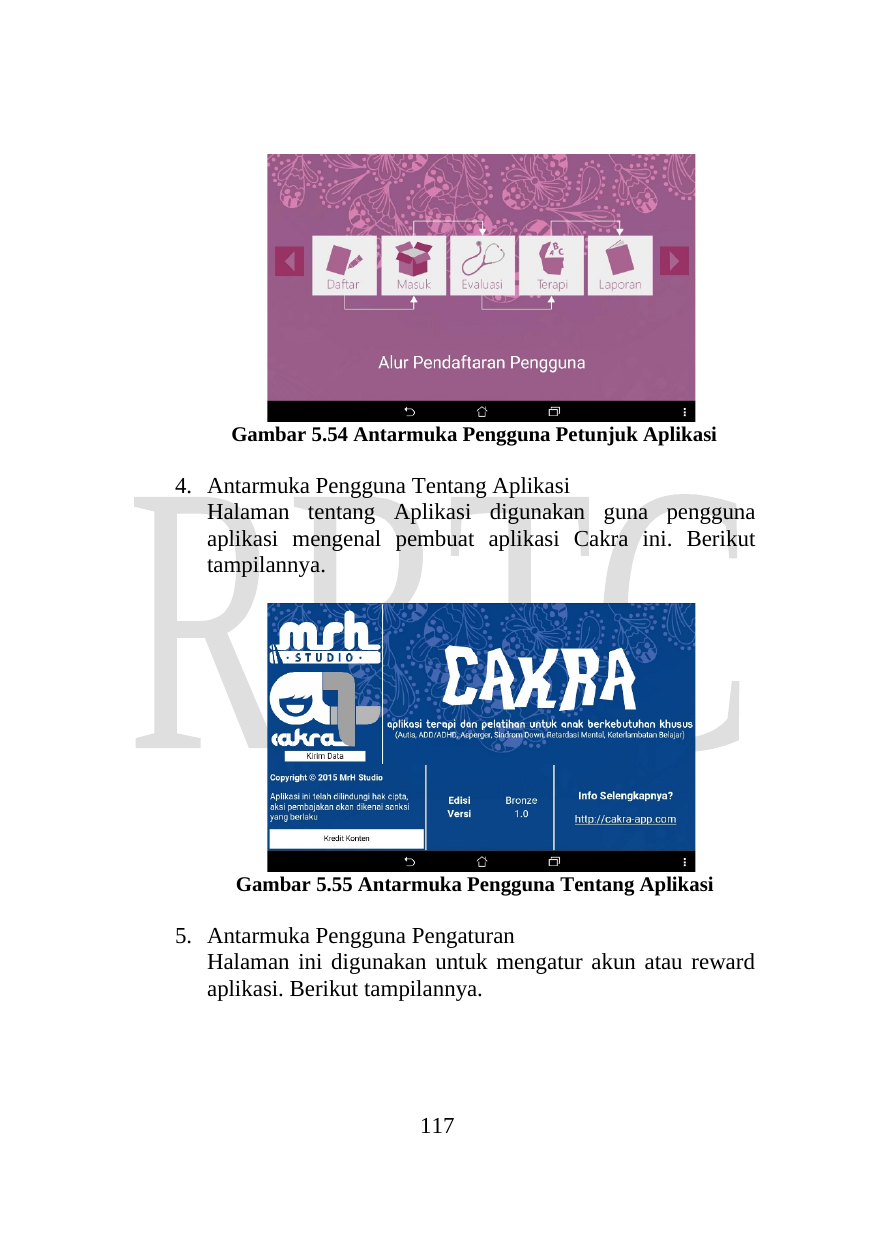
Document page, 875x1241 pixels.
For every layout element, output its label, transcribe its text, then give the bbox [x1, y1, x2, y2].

list Halaman ini digunakan untuk mengatur akun atau reward aplikasi. Berikut tampilannya. [207, 948, 756, 1001]
picture [267, 154, 696, 422]
list Antarmuka Pengguna Tentang Aplikasi [192, 472, 756, 498]
list Halaman tentang Aplikasi digunakan guna pengguna aplikasi mengenal pembuat aplikasi Cakra ini. Berikut tampilannya. [207, 498, 756, 577]
list Antarmuka Pengguna Pengaturan [192, 922, 756, 948]
picture [267, 603, 696, 872]
